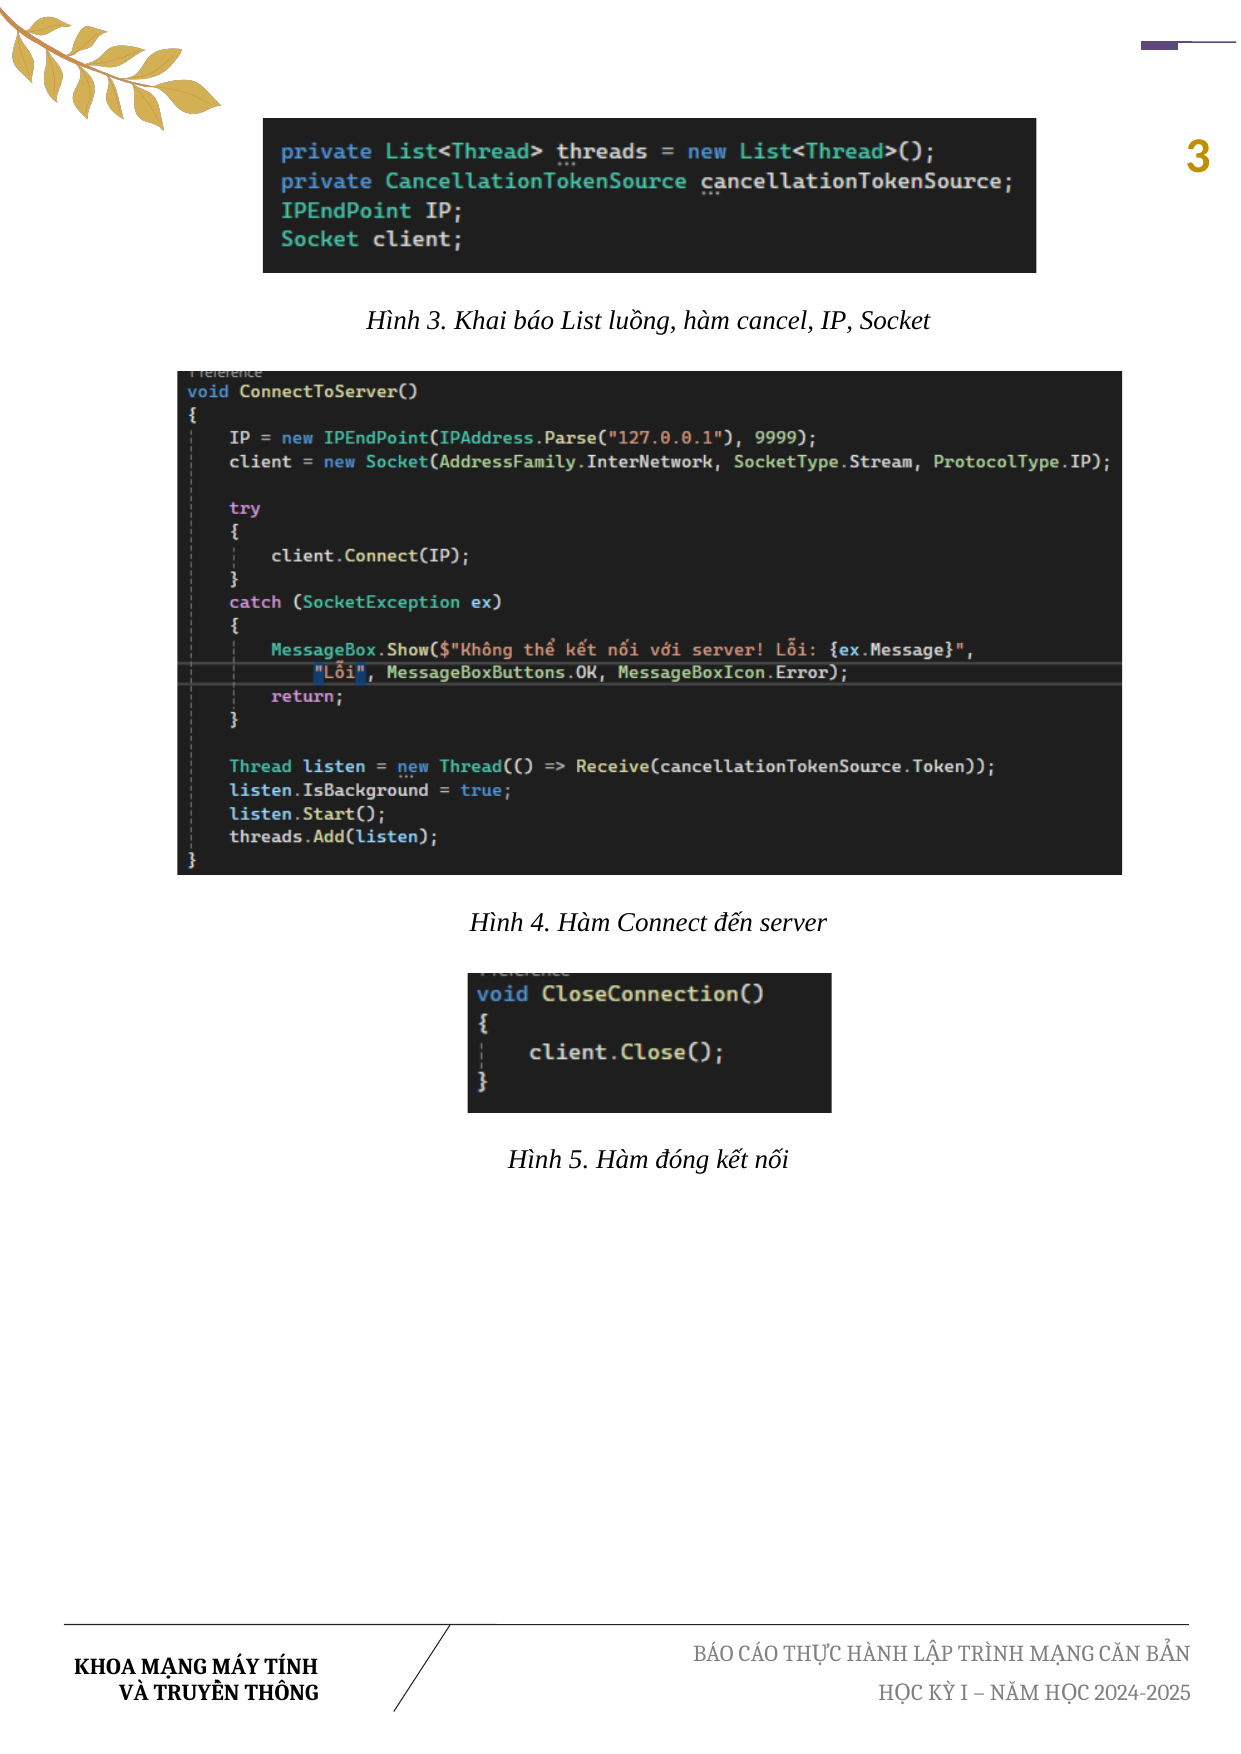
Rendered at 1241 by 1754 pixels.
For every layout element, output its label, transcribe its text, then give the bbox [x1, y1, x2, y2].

picture [262, 118, 1037, 273]
picture [467, 973, 832, 1113]
picture [177, 371, 1123, 875]
picture [0, 0, 235, 197]
